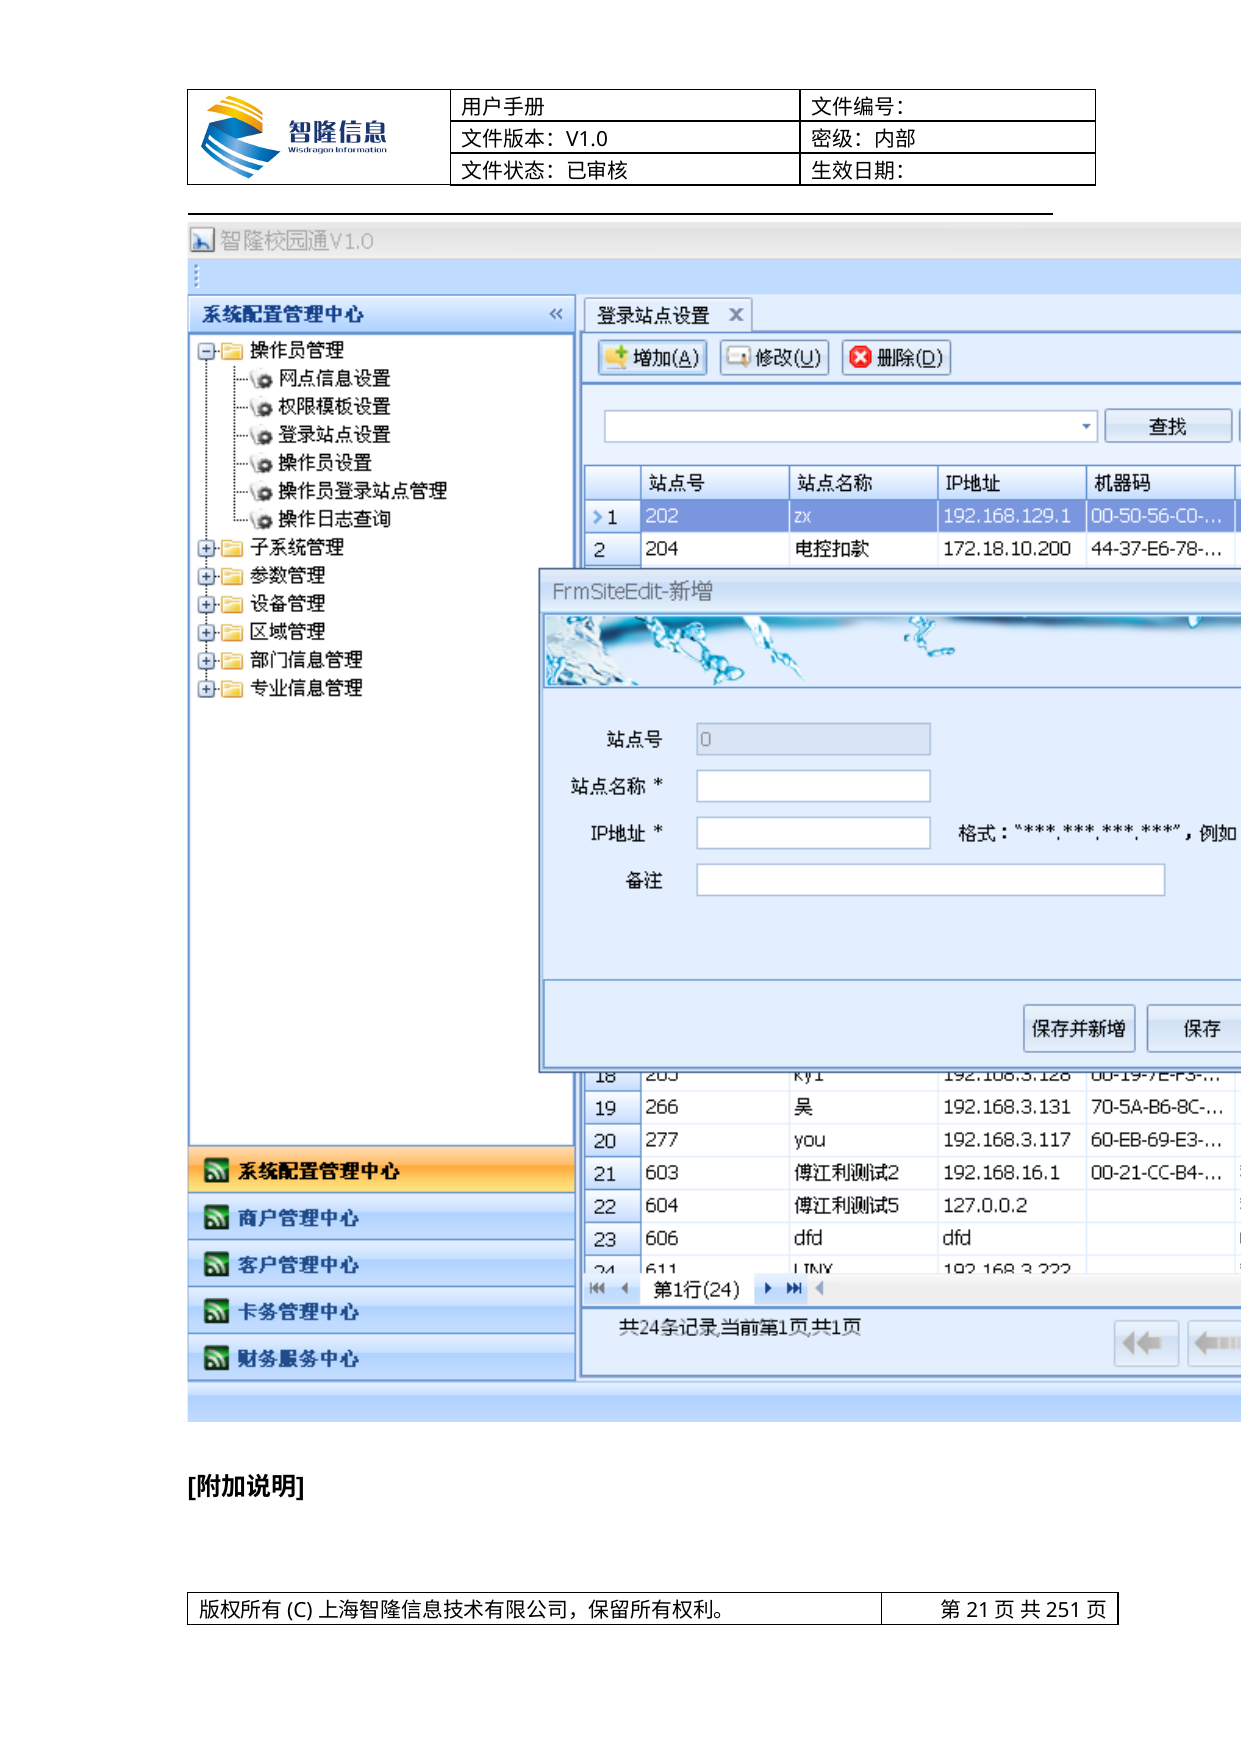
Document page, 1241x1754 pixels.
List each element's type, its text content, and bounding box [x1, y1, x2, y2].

text [附加说明] [187, 1452, 1053, 1517]
picture [198, 91, 388, 183]
